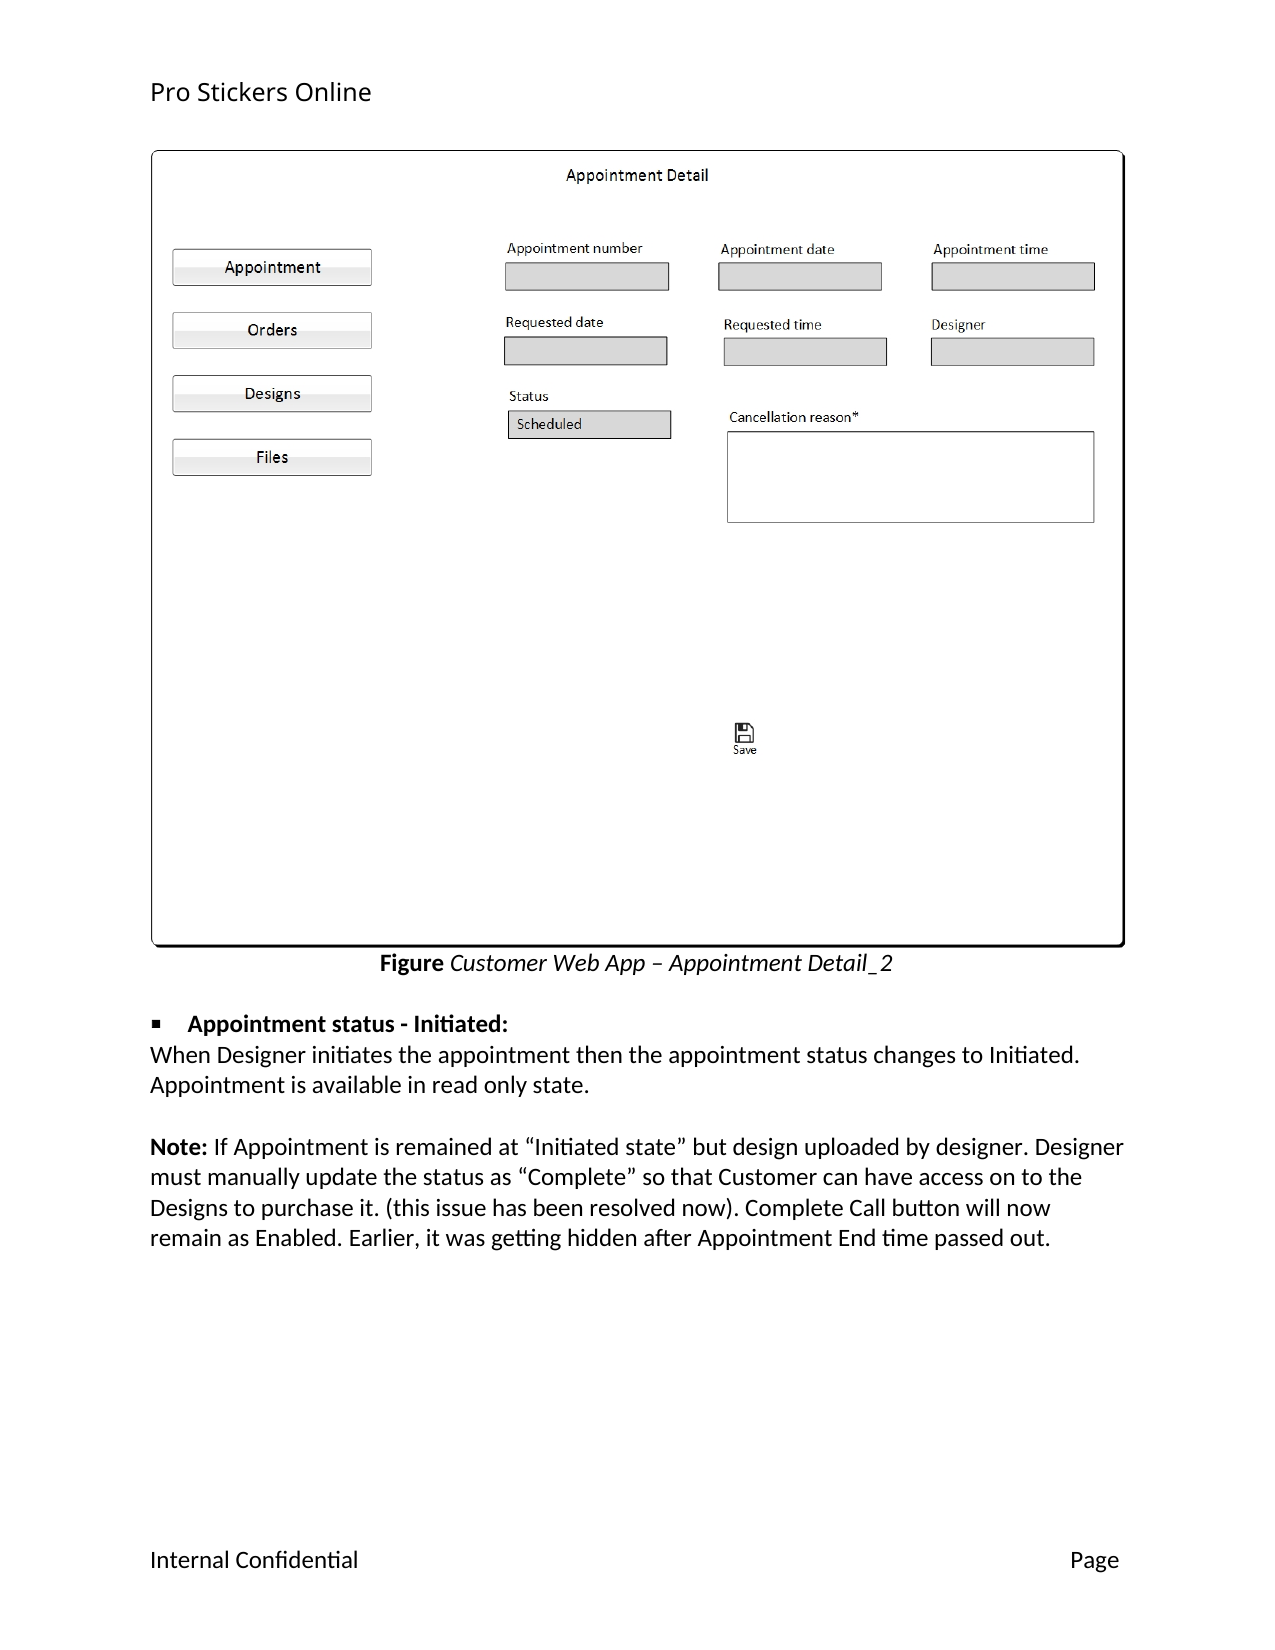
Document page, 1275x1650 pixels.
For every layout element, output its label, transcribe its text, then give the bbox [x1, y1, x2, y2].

text When Designer initiates the appointment then the appointment status changes to Initiated. Appointment is available in read only state. [150, 1039, 1125, 1100]
list Appointment status - Initiated: [150, 1009, 1125, 1039]
text Figure Customer Web App – Appointment Detail_2 [150, 948, 1125, 978]
picture [150, 150, 1125, 948]
text Note: If Appointment is remained at “Initiated state” but design uploaded by designer. Designer must manually update the status as “Complete” so that Customer can have access on to the Designs to purchase it. (this issue has been resolved now). Complete Call button will now remain as Enabled. Earlier, it was getting hidden after Appointment End time passed out. [150, 1131, 1125, 1253]
